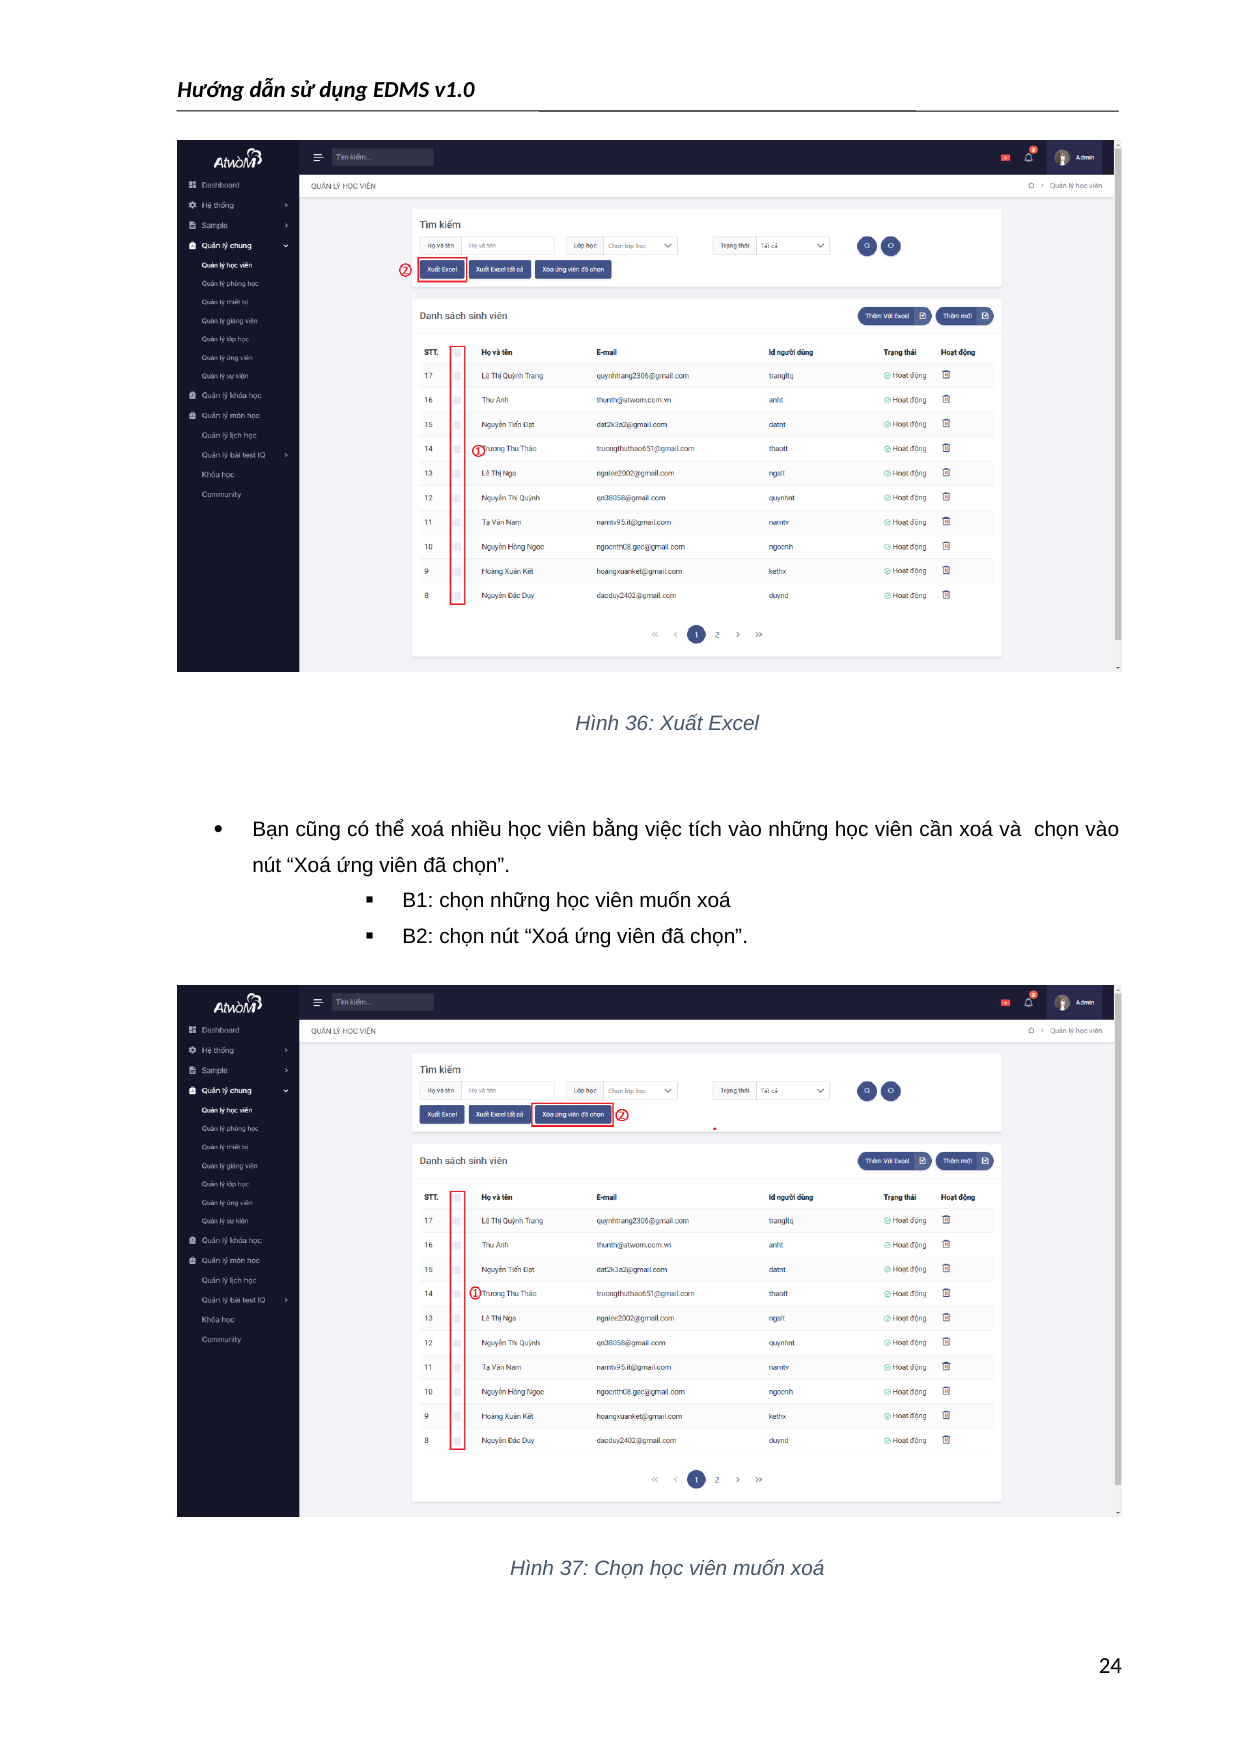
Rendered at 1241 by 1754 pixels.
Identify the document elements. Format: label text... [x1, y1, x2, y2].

text Hình 4.2.5 : Chọn học viên muốn xoá [214, 1555, 1122, 1579]
picture [177, 985, 1122, 1517]
list B1: chọn những học viên muốn xoá [364, 888, 1122, 912]
text Hình 4.2.4 : Xuất Excel [214, 711, 1122, 734]
list B2: chọn nút “Xoá ứng viên đã chọn”. [364, 924, 1122, 948]
list Bạn cũng có thể xoá nhiều học viên bằng việc tích vào những học viên cần xoá và chọn vào nút “Xoá ứng viên đã chọn”. [214, 816, 1122, 876]
picture [177, 140, 1122, 672]
